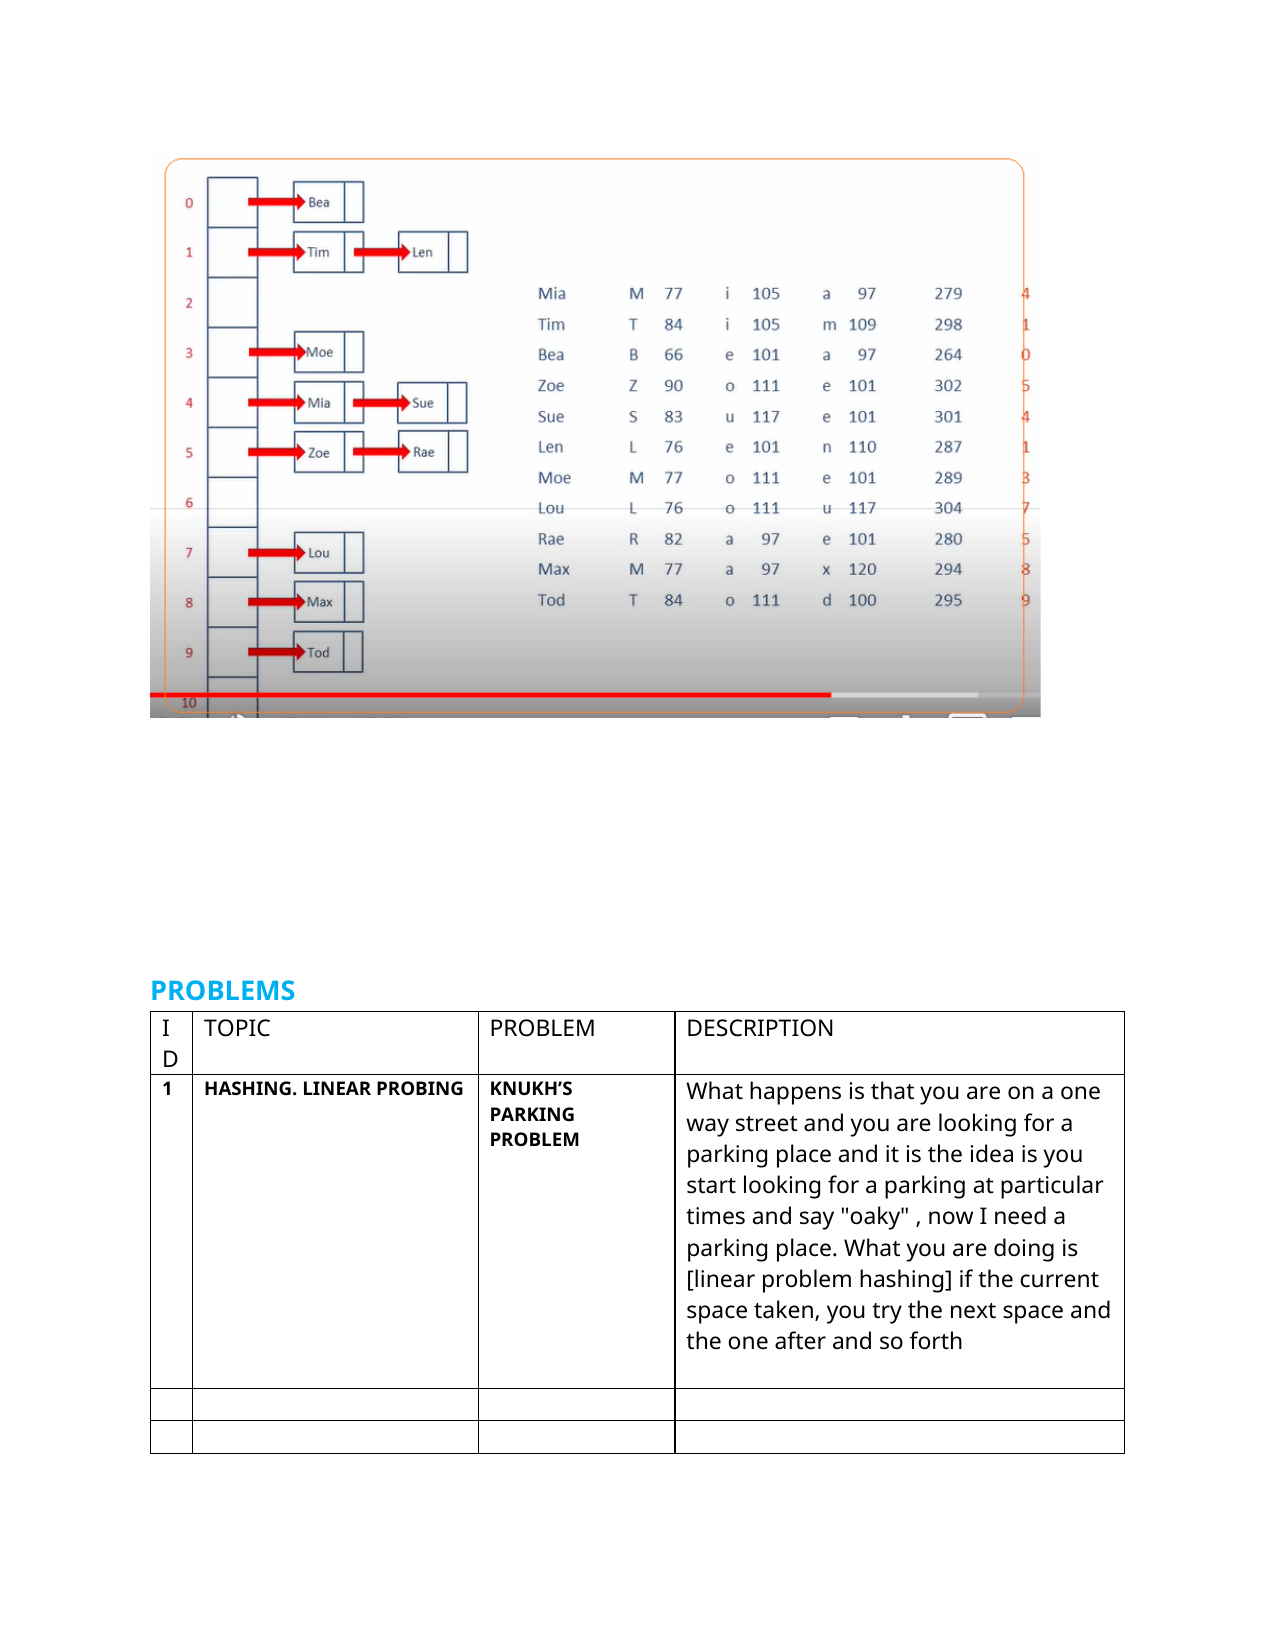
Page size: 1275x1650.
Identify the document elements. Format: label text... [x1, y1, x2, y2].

table_cell 1 [151, 1075, 192, 1388]
table_cell HASHING. LINEAR PROBING [193, 1075, 478, 1388]
table_header ID [151, 1012, 192, 1074]
table_header DESCRIPTION [676, 1012, 1124, 1074]
table_cell [479, 1389, 674, 1420]
table_cell [479, 1421, 674, 1452]
table_cell [193, 1421, 478, 1452]
picture [150, 150, 1041, 718]
table_cell What happens is that you are on a one way street and you are looking for a parking place and it is the idea is you start looking for a parking at particular times and say "oaky" , now I need a parking place. What you are doing is [linear problem hashing] if the current space taken, you try the next space and the one after and so forth [676, 1075, 1124, 1388]
subtitle PROBLEMS [150, 971, 1125, 1008]
table_cell [151, 1421, 192, 1452]
table_header TOPIC [193, 1012, 478, 1074]
table_cell [151, 1389, 192, 1420]
table_cell [676, 1421, 1124, 1452]
table_cell KNUKH’S PARKING PROBLEM [479, 1075, 674, 1388]
table_cell [193, 1389, 478, 1420]
table_header PROBLEM [479, 1012, 674, 1074]
table_cell [676, 1389, 1124, 1420]
